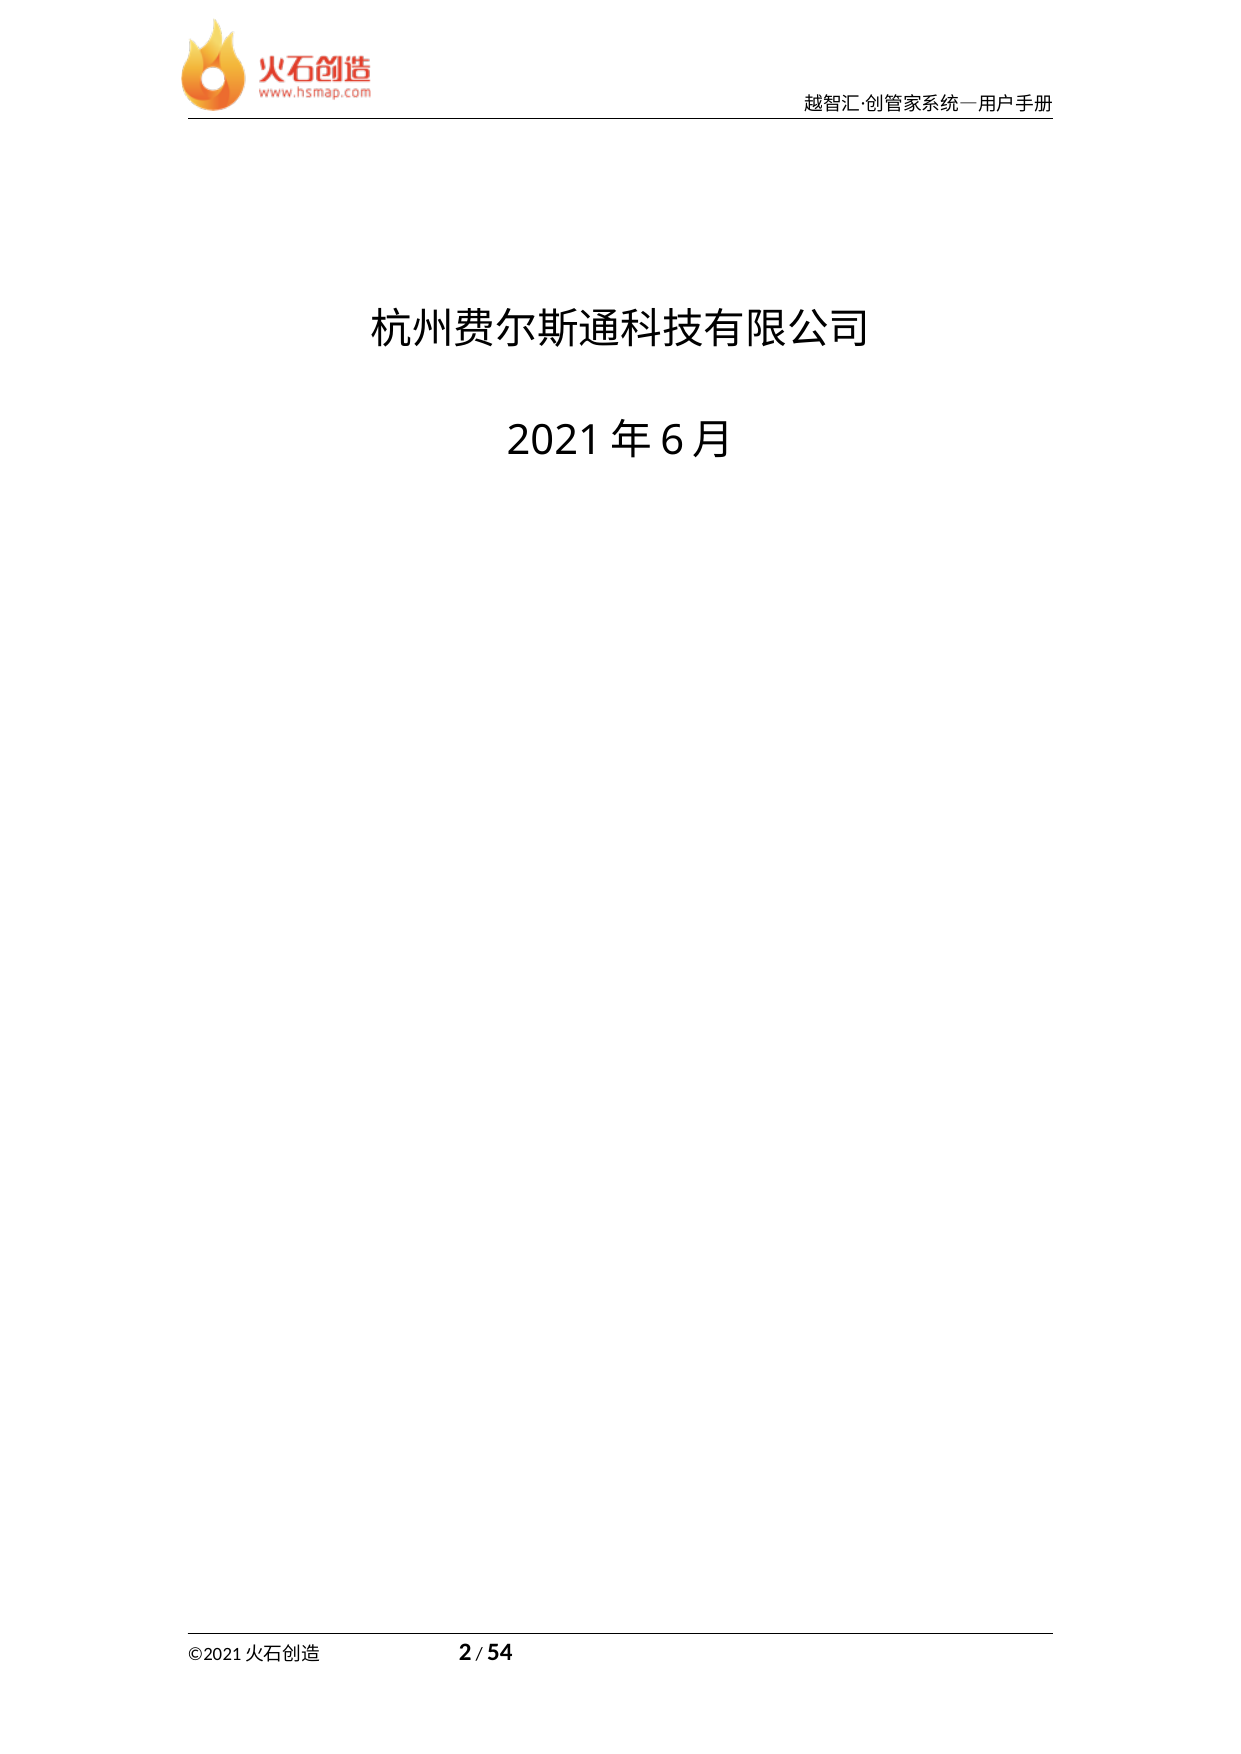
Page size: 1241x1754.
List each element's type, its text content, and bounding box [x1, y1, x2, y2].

picture [181, 18, 371, 111]
text 2021年6月 [187, 404, 1053, 469]
text 杭州费尔斯通科技有限公司 [187, 292, 1053, 357]
